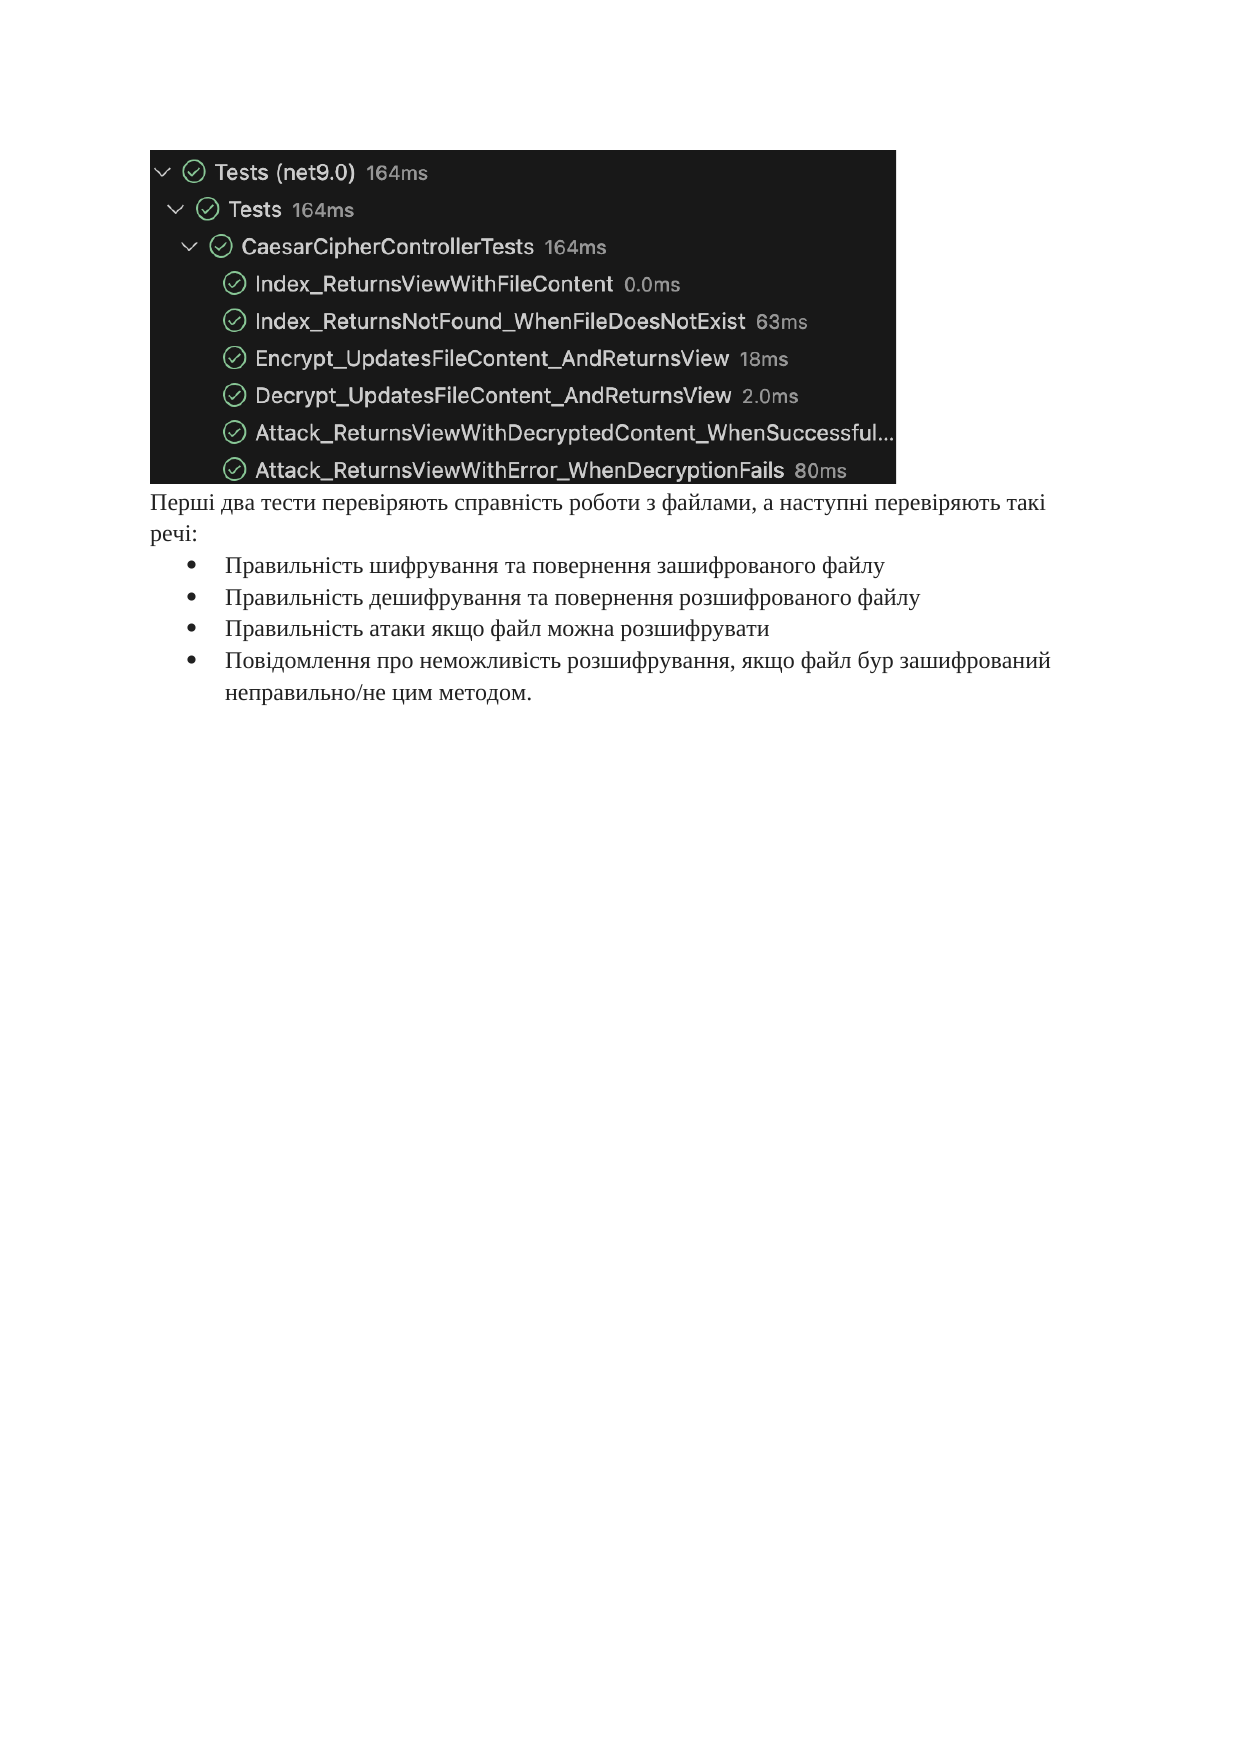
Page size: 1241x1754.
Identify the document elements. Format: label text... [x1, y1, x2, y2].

list Повідомлення про неможливість розшифрування, якщо файл бур зашифрований неправильно/не цим методом. [187, 646, 1090, 705]
picture [150, 150, 897, 484]
list Правильність шифрування та повернення зашифрованого файлу [187, 551, 1090, 578]
list Правильність дешифрування та повернення розшифрованого файлу [187, 582, 1090, 610]
list Правильність атаки якщо файл можна розшифрувати [187, 614, 1090, 642]
text Перші два тести перевіряють справність роботи з файлами, а наступні перевіряють такі речі: [150, 487, 1090, 547]
